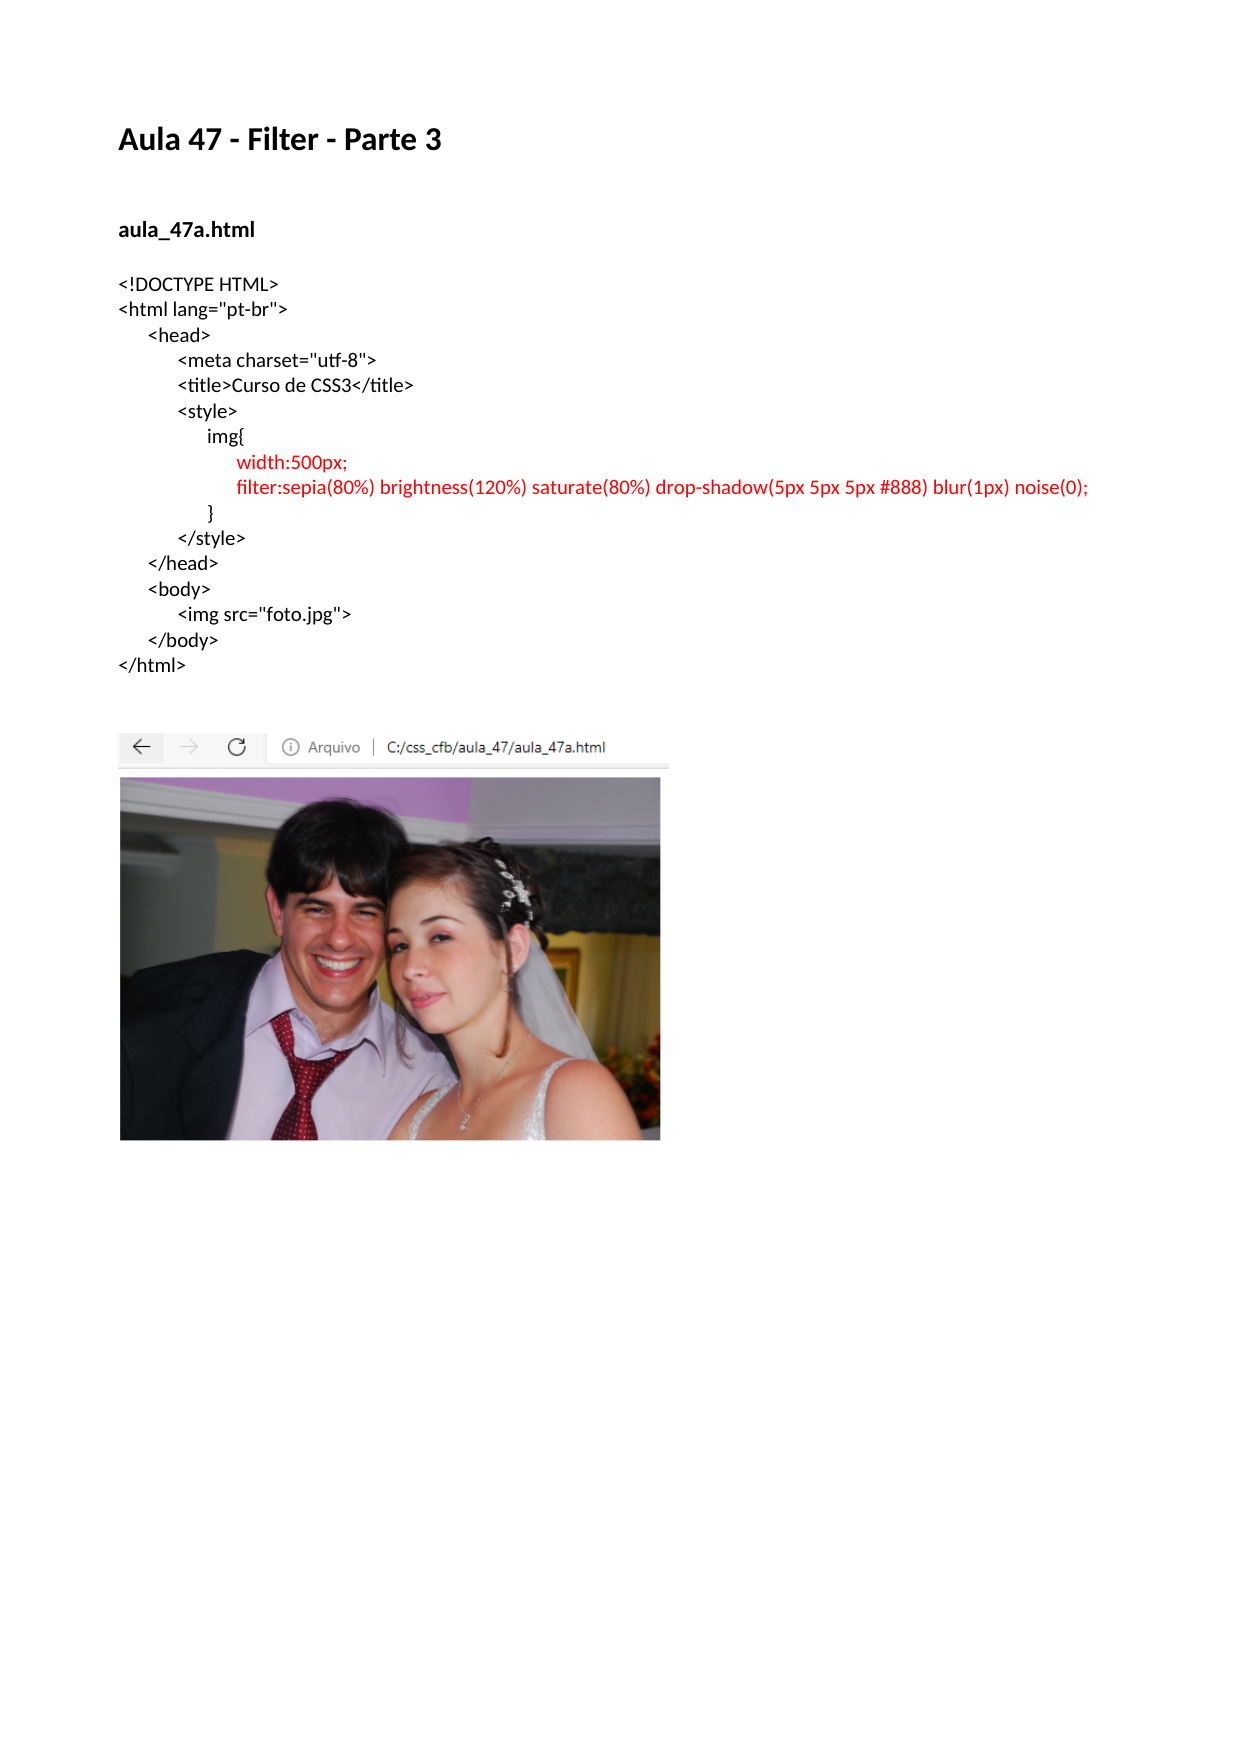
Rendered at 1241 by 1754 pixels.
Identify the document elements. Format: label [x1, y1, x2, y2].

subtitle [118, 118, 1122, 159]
picture [118, 733, 669, 1148]
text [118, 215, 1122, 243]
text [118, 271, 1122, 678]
